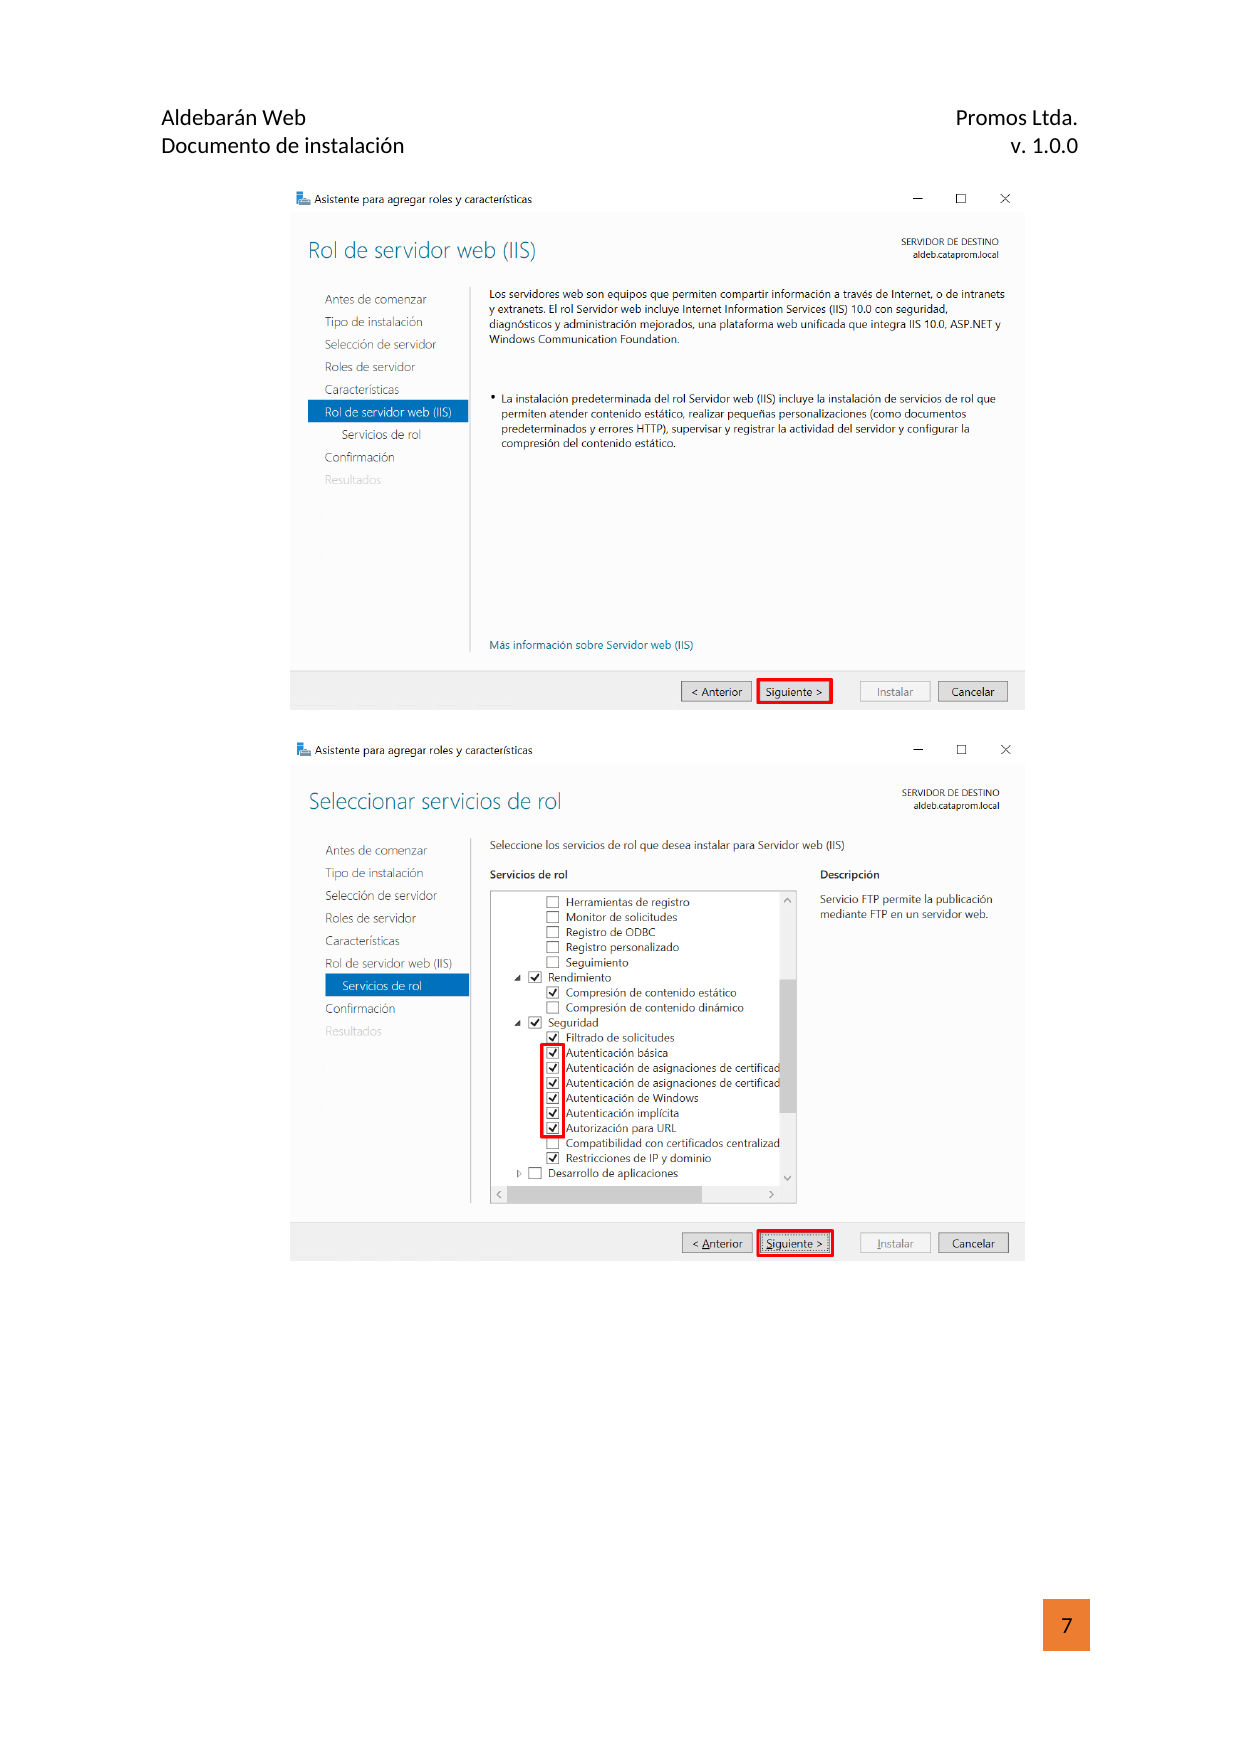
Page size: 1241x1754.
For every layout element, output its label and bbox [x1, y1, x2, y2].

picture [290, 738, 1025, 1261]
picture [290, 187, 1025, 710]
